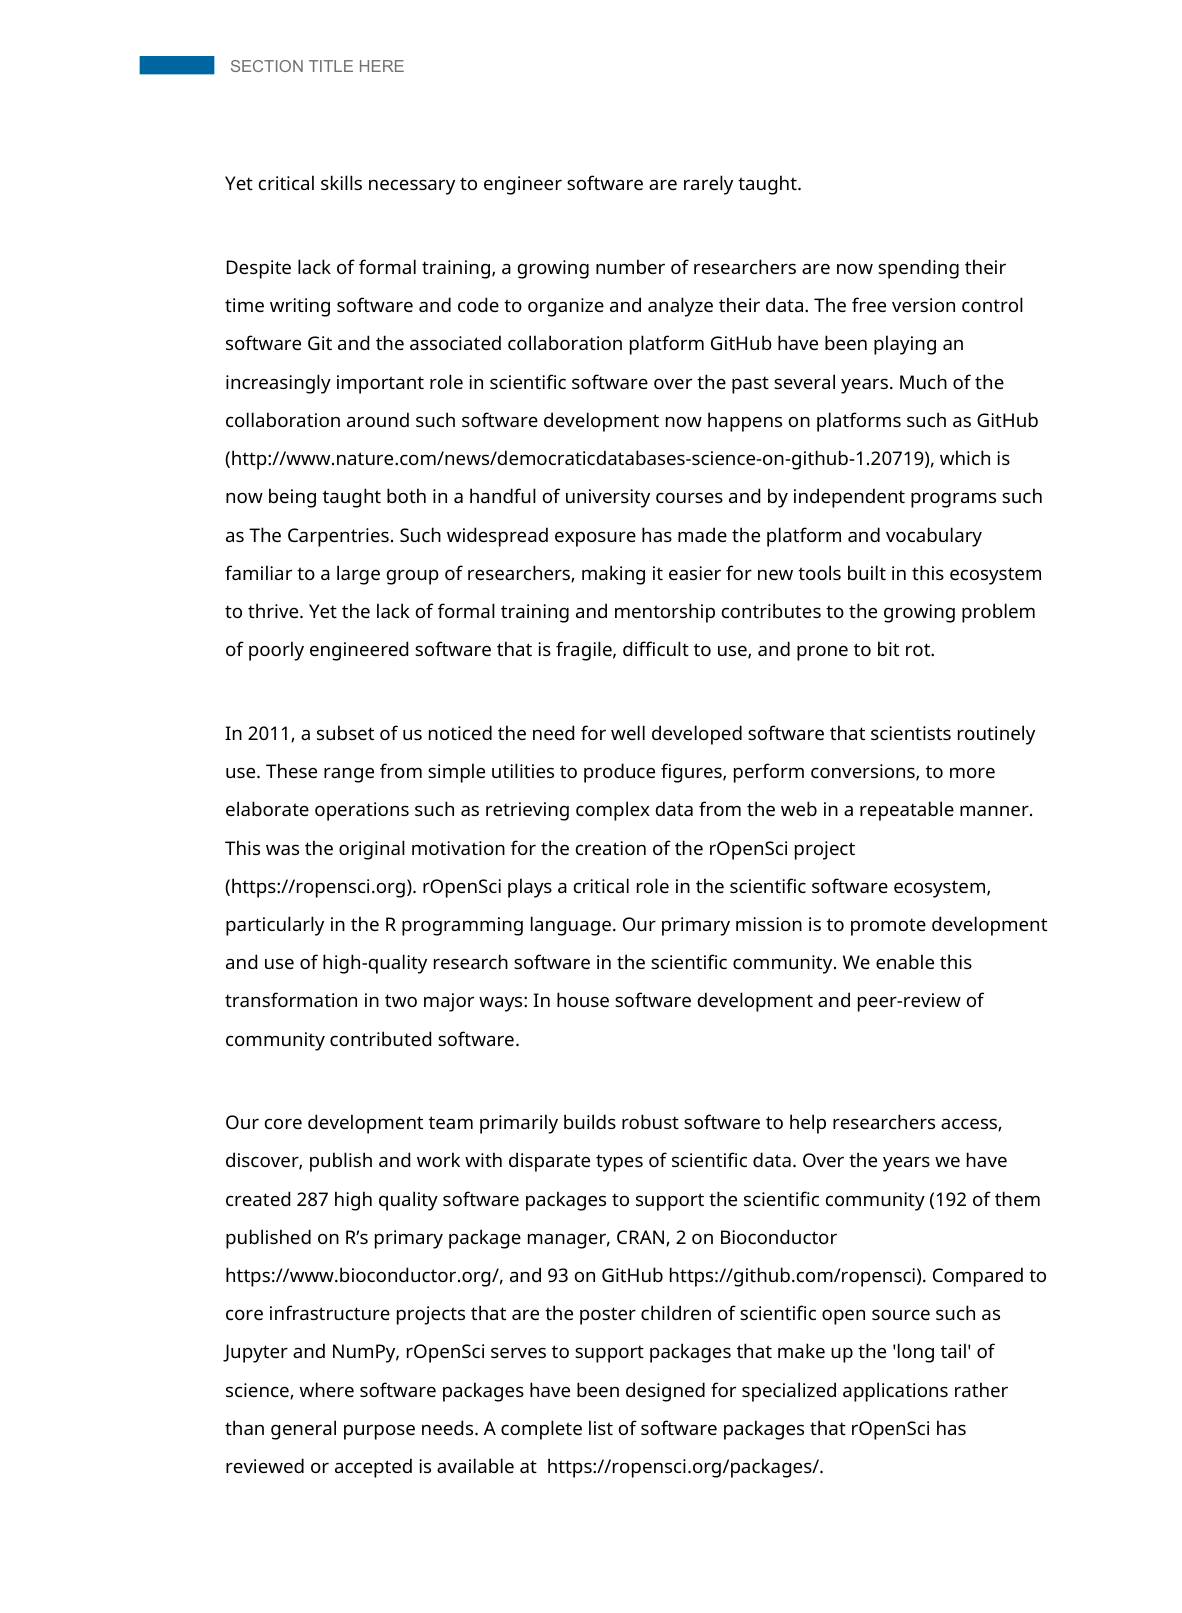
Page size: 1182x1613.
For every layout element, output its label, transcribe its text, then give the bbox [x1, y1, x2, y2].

text In 2011, a subset of us noticed the need for well developed software that scientists routinely use. These range from simple utilities to produce figures, perform conversions, to more elaborate operations such as retrieving complex data from the web in a repeatable manner. This was the original motivation for the creation of the rOpenSci project (https://ropensci.org). rOpenSci plays a critical role in the scientific software ecosystem, particularly in the R programming language. Our primary mission is to promote development and use of high-quality research software in the scientific community. We enable this transformation in two major ways: In house software development and peer-review of community contributed software. [225, 720, 1049, 1082]
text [225, 171, 1049, 227]
text Despite lack of formal training, a growing number of researchers are now spending their time writing software and code to organize and analyze their data. The free version control software Git and the associated collaboration platform GitHub have been playing an increasingly important role in scientific software over the past several years. Much of the collaboration around such software development now happens on platforms such as GitHub (http://www.nature.com/news/democraticdatabases-science-on-github-1.20719), which is now being taught both in a handful of university courses and by independent programs such as The Carpentries. Such widespread exposure has made the platform and vocabulary familiar to a large group of researchers, making it easier for new tools built in this ecosystem to thrive. Yet the lack of formal training and mentorship contributes to the growing problem of poorly engineered software that is fragile, difficult to use, and prone to bit rot. [225, 254, 1049, 693]
text Our core development team primarily builds robust software to help researchers access, discover, publish and work with disparate types of scientific data. Over the years we have created 287 high quality software packages to support the scientific community (192 of them published on R’s primary package manager, CRAN, 2 on Bioconductor https://www.bioconductor.org/, and 93 on GitHub https://github.com/ropensci). Compared to core infrastructure projects that are the poster children of scientific open source such as Jupyter and NumPy, rOpenSci serves to support packages that make up the 'long tail' of science, where software packages have been designed for specialized applications rather than general purpose needs. A complete list of software packages that rOpenSci has reviewed or accepted is available at https://ropensci.org/packages/. [225, 1109, 1049, 1510]
